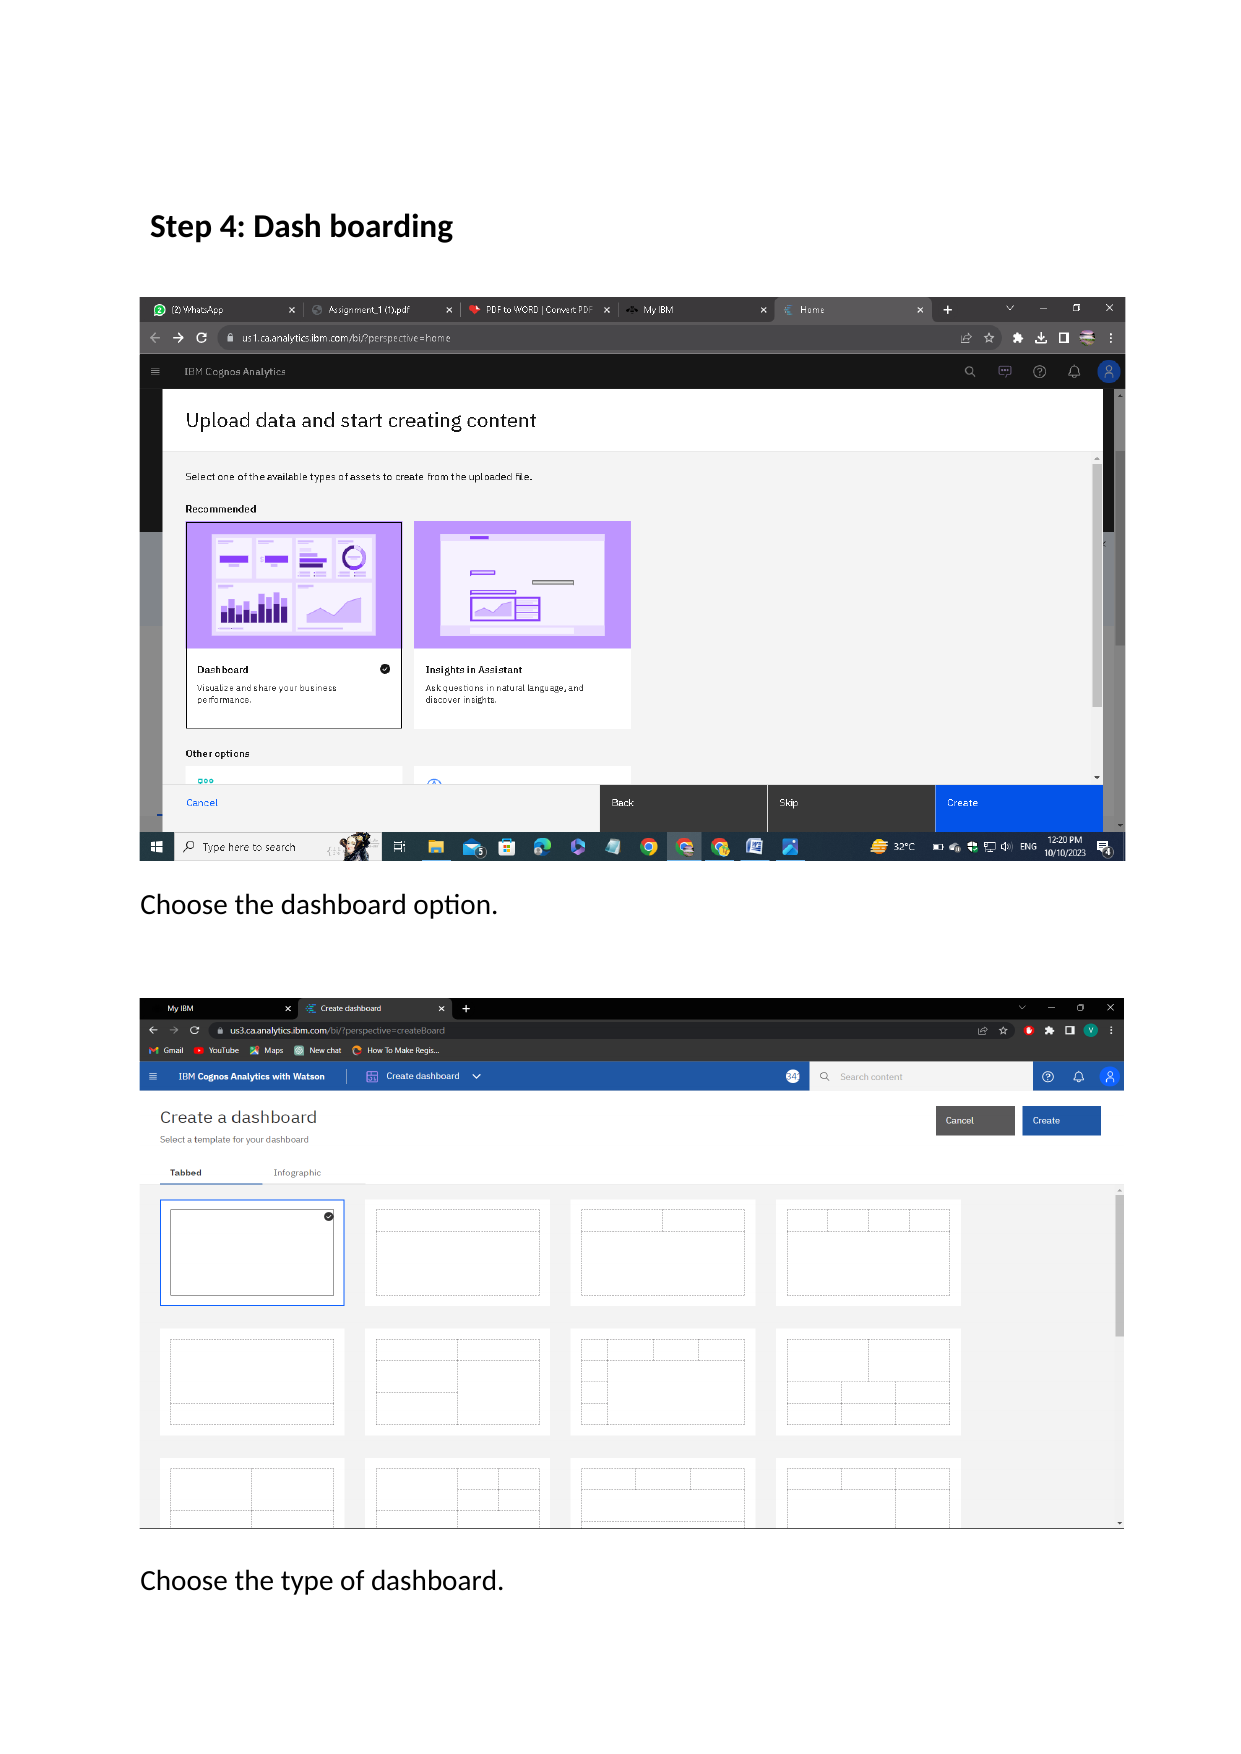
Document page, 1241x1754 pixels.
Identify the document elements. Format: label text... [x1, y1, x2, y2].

text Choose the dashboard option. [127, 886, 1217, 922]
picture [139, 998, 1124, 1529]
text Choose the type of dashboard. [127, 1562, 1217, 1597]
picture [139, 297, 1126, 861]
subtitle Step 4: Dash boarding [150, 205, 1217, 246]
